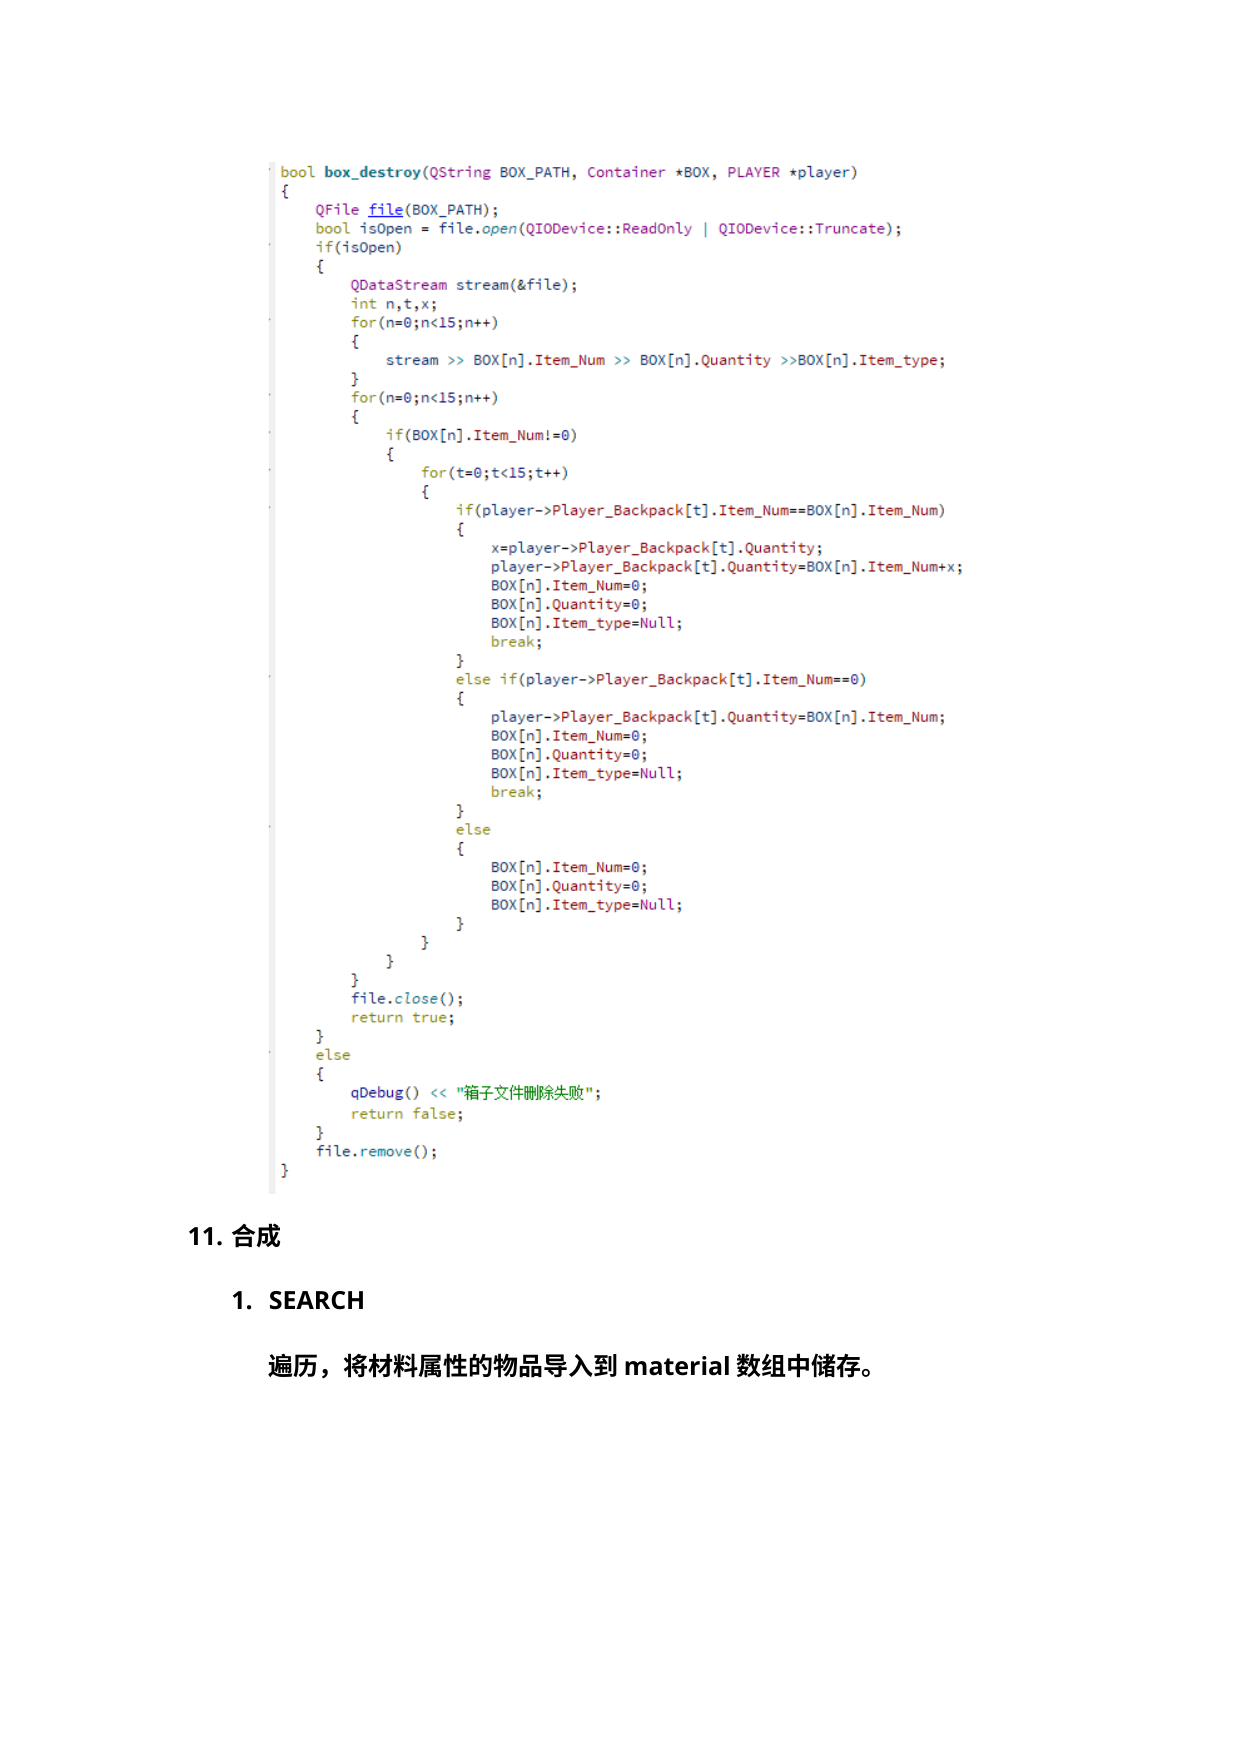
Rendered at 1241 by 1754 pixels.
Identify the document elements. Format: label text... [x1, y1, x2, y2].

picture [268, 162, 1083, 1194]
list 合成 [187, 1202, 1053, 1267]
list 遍历，将材料属性的物品导入到material数组中储存。 [269, 1332, 1053, 1397]
list SEARCH [231, 1267, 1053, 1332]
